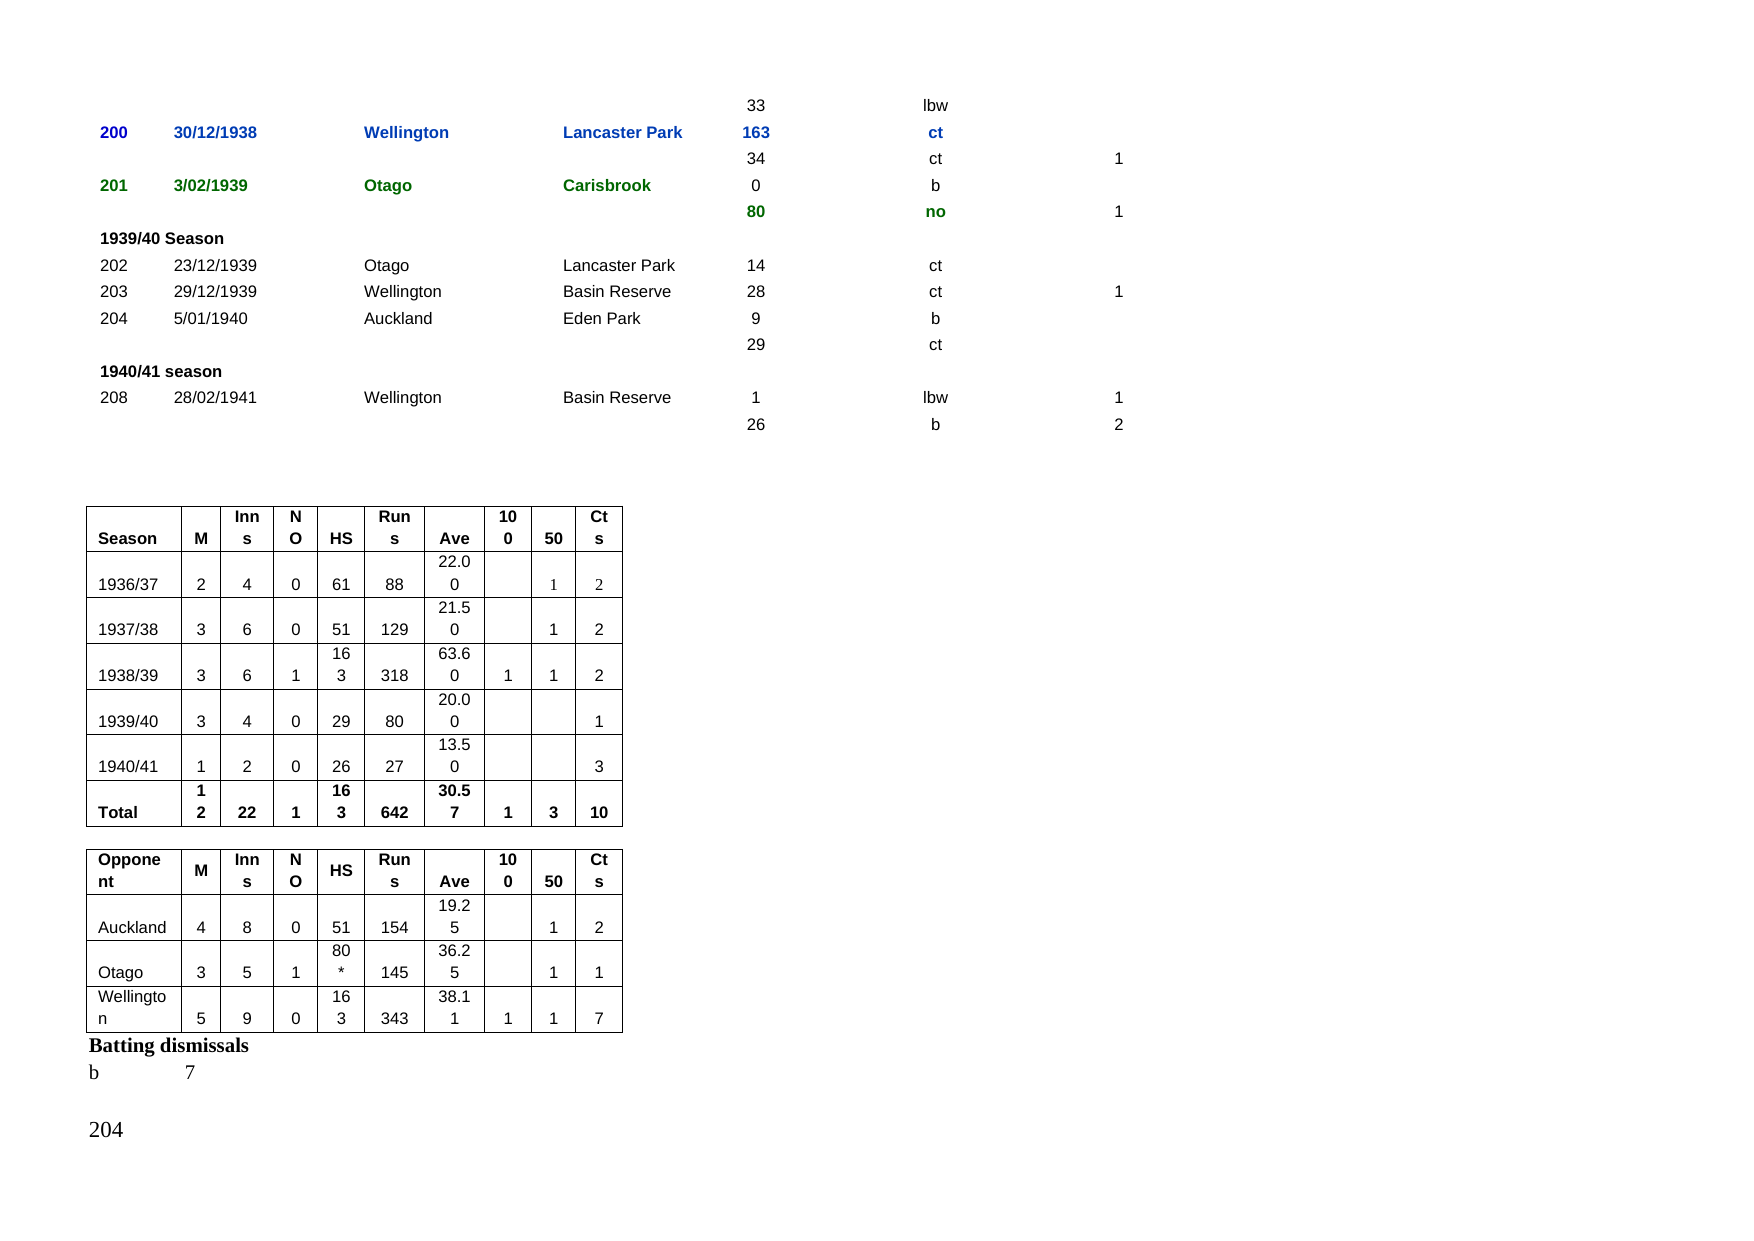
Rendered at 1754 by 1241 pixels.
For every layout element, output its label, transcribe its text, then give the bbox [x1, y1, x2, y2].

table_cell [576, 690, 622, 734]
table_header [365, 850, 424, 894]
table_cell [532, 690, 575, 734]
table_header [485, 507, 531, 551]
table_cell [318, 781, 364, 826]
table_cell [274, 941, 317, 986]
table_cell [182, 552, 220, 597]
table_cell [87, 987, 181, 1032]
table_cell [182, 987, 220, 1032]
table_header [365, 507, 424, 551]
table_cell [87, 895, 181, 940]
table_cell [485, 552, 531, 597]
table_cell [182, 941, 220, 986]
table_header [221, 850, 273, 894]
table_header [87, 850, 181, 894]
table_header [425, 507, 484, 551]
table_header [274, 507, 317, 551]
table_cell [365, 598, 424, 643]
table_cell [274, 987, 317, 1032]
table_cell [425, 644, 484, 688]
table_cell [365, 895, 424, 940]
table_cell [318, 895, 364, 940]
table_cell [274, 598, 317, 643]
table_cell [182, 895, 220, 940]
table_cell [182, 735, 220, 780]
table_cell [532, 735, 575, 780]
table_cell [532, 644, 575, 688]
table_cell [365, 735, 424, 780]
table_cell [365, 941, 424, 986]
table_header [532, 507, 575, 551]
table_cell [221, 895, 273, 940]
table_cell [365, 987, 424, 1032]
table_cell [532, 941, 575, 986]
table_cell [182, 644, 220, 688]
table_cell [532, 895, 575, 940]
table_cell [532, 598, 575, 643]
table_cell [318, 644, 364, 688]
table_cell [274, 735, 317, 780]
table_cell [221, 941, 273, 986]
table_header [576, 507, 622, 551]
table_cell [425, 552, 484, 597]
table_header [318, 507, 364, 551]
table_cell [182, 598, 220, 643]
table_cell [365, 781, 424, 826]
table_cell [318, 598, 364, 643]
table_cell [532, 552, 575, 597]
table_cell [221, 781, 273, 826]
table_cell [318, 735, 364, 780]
text b 7 [89, 1060, 1683, 1084]
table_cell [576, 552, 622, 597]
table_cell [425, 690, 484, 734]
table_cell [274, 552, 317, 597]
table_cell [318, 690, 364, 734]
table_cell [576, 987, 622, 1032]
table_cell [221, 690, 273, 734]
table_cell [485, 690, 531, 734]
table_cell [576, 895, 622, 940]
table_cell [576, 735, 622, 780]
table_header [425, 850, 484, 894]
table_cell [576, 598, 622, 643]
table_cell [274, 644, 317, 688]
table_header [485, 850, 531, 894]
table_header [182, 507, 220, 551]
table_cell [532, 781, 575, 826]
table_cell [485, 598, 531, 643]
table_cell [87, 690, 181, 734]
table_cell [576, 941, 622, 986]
text Batting dismissals [89, 1033, 1683, 1057]
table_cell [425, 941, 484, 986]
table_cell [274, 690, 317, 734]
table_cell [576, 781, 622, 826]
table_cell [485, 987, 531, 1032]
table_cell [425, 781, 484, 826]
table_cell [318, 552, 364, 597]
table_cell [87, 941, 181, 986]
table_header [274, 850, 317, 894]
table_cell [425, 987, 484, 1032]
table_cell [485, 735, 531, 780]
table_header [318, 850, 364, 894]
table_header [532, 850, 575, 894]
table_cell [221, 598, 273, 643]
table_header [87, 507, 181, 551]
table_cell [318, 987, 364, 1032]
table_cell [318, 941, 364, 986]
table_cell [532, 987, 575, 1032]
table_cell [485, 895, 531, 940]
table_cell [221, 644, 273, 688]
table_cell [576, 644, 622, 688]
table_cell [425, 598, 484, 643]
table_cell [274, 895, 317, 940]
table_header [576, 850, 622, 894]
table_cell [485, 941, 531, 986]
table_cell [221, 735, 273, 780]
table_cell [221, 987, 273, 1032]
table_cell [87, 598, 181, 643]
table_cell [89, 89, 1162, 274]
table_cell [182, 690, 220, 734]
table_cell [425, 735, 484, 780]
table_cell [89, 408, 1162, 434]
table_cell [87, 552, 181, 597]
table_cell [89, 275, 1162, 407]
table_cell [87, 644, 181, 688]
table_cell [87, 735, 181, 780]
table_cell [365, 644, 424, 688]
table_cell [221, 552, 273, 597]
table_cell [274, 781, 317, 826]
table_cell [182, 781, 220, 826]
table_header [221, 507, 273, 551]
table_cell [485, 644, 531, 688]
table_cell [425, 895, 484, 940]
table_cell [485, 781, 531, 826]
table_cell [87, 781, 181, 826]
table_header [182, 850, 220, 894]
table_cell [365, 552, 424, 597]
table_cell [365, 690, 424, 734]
